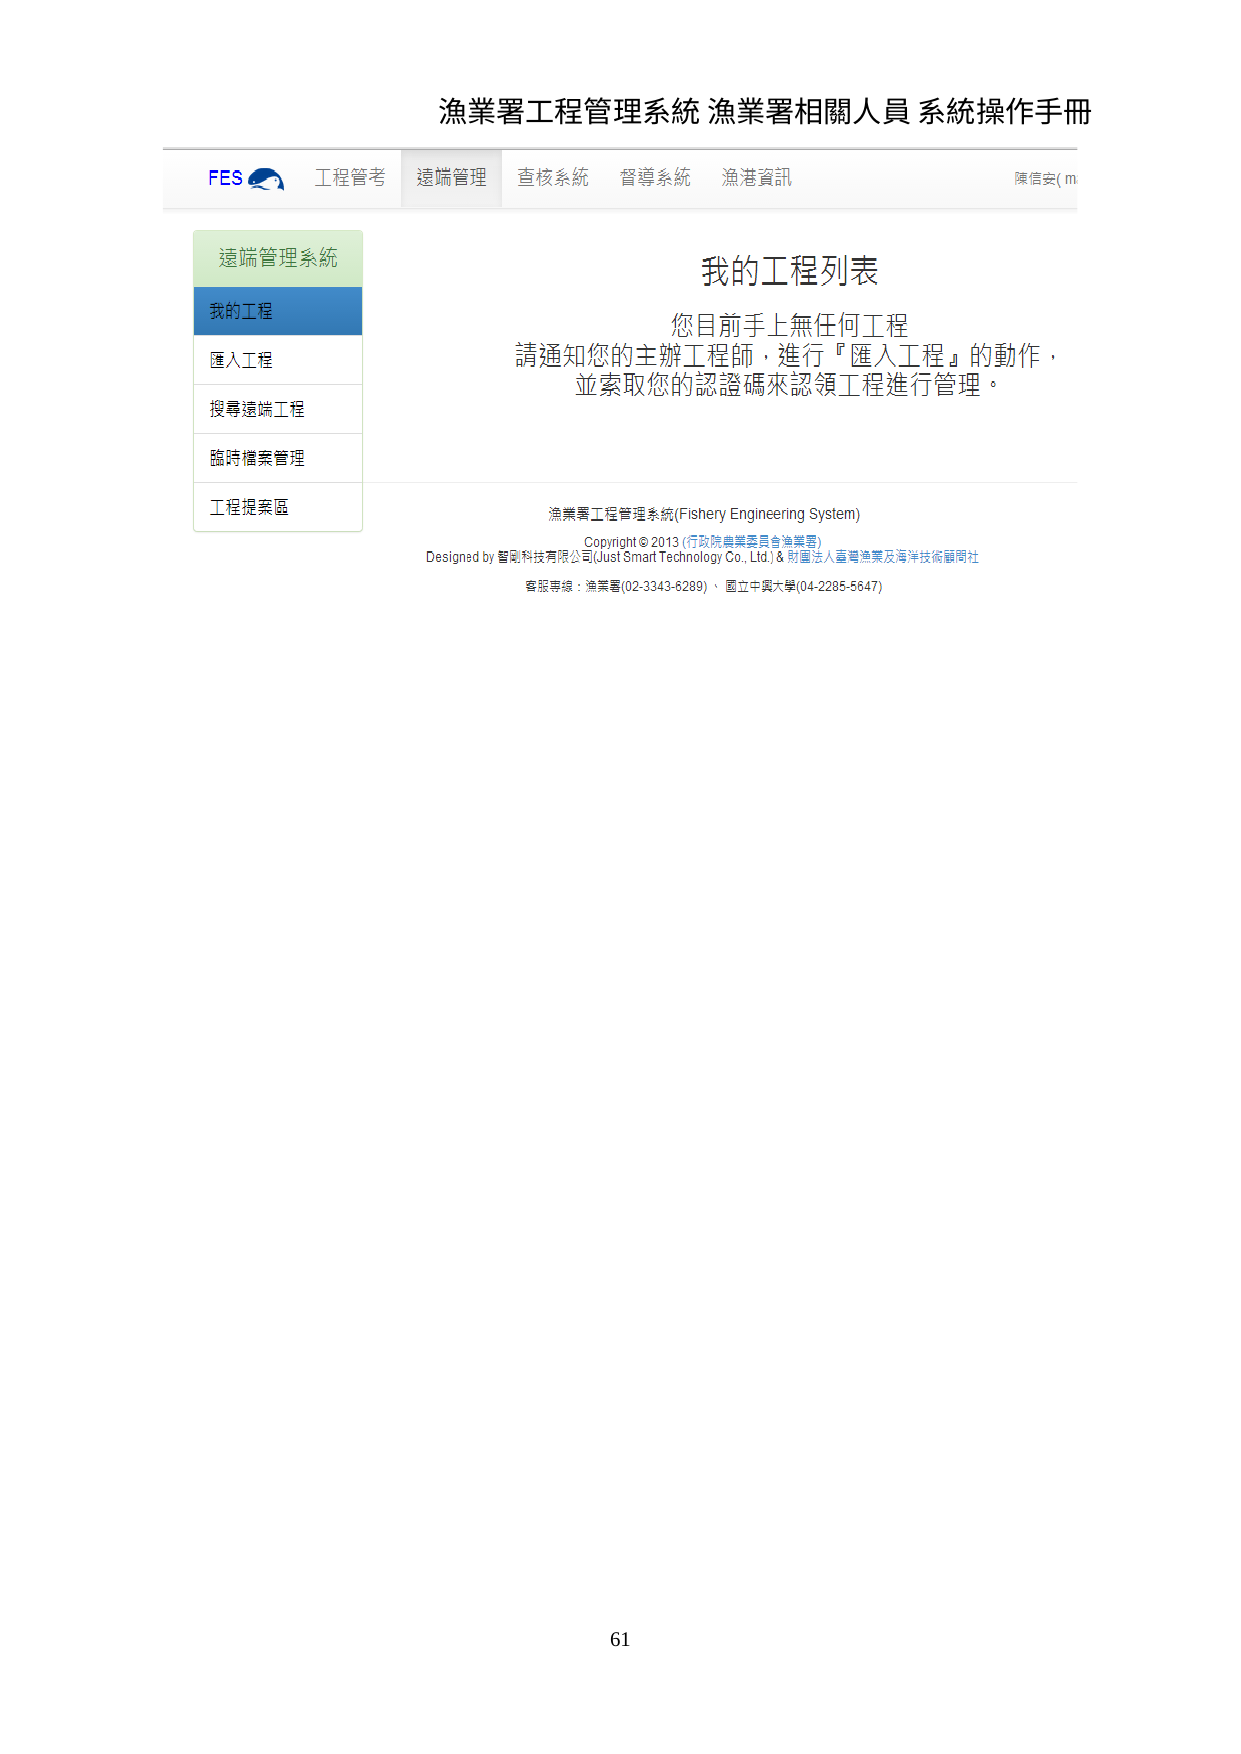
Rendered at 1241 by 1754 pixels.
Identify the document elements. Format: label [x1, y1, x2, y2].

picture [162, 147, 1078, 650]
